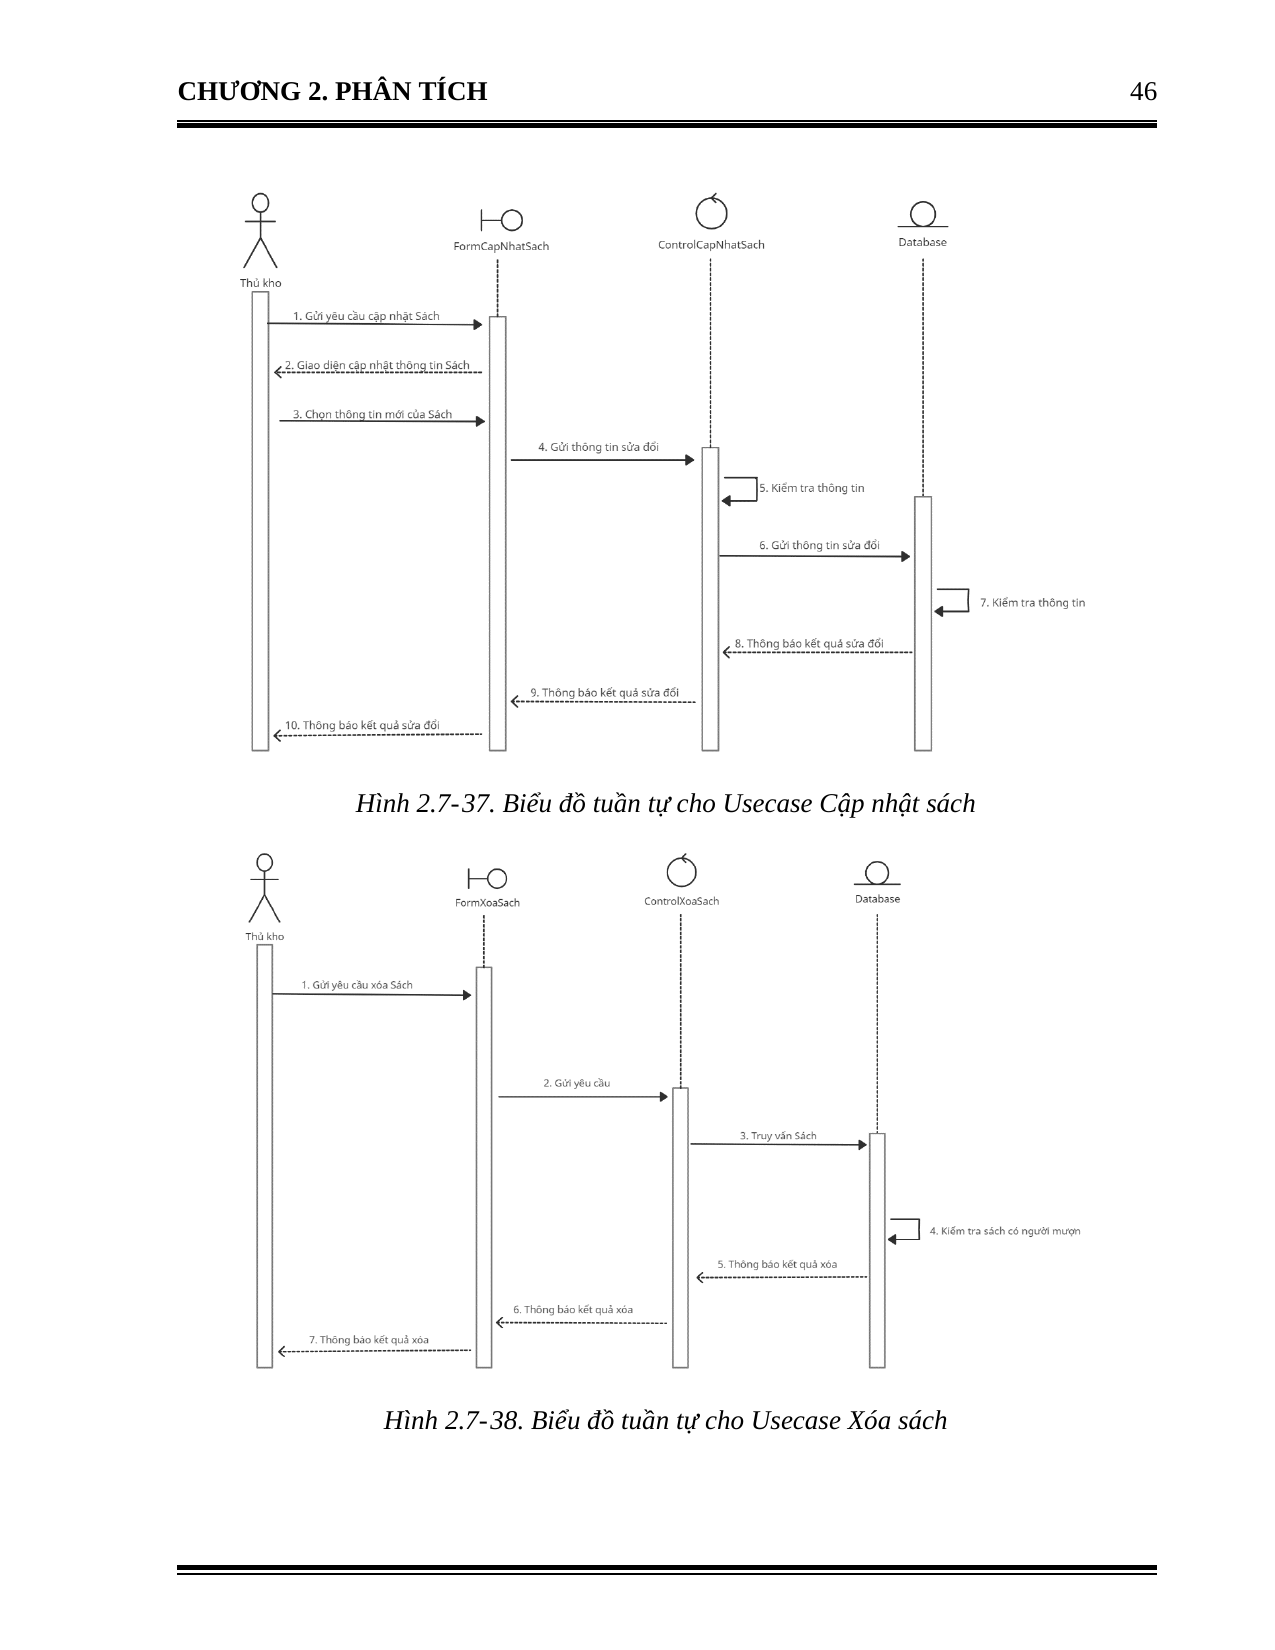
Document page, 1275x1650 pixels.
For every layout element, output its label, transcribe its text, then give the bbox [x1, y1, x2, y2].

picture [231, 839, 1104, 1383]
picture [223, 177, 1111, 767]
text Hình 2.7-20. Biểu đồ tuần tự cho Usecase Xóa sách [177, 1404, 1157, 1435]
text Hình 2.7-19. Biểu đồ tuần tự cho Usecase Cập nhật sách [177, 787, 1157, 818]
